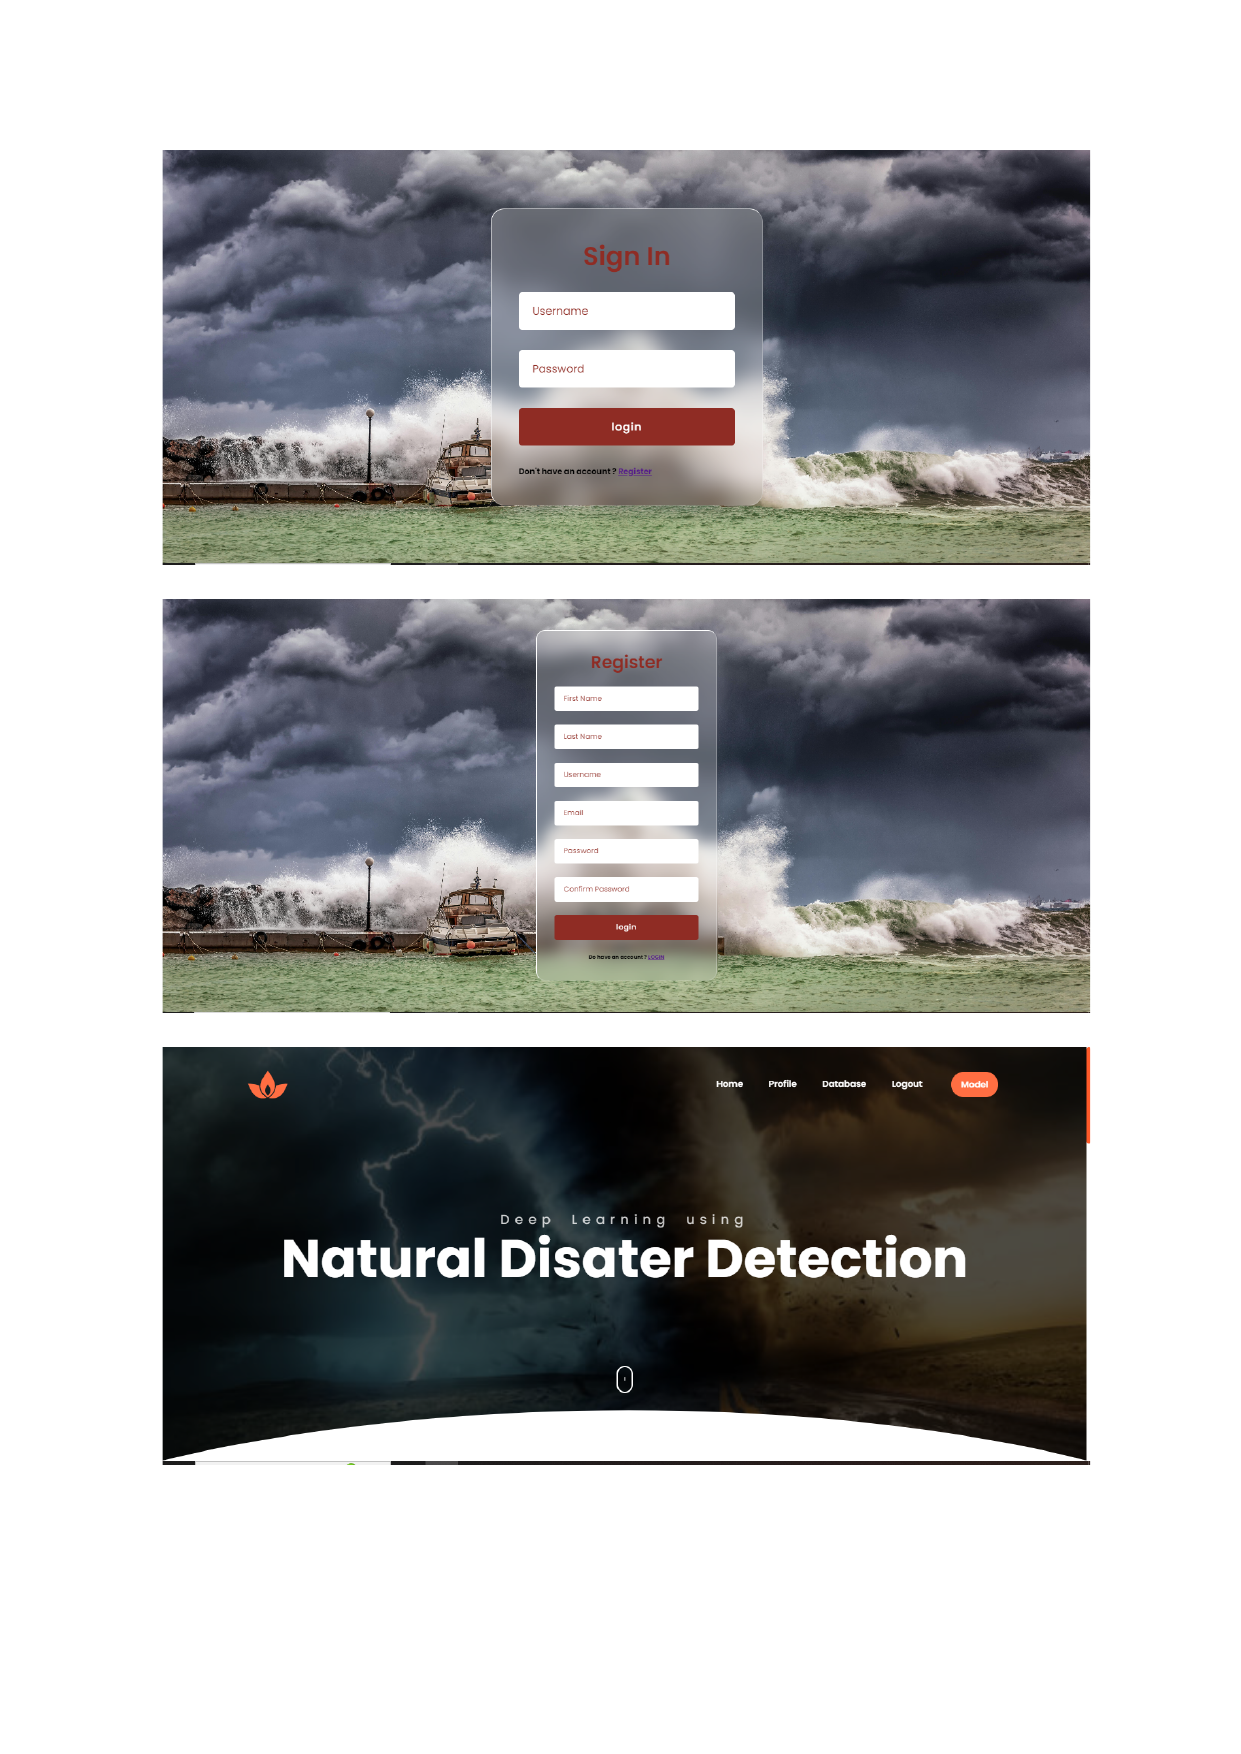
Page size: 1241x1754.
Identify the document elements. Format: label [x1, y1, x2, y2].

picture [162, 150, 1091, 565]
picture [162, 1047, 1091, 1465]
picture [162, 599, 1091, 1013]
